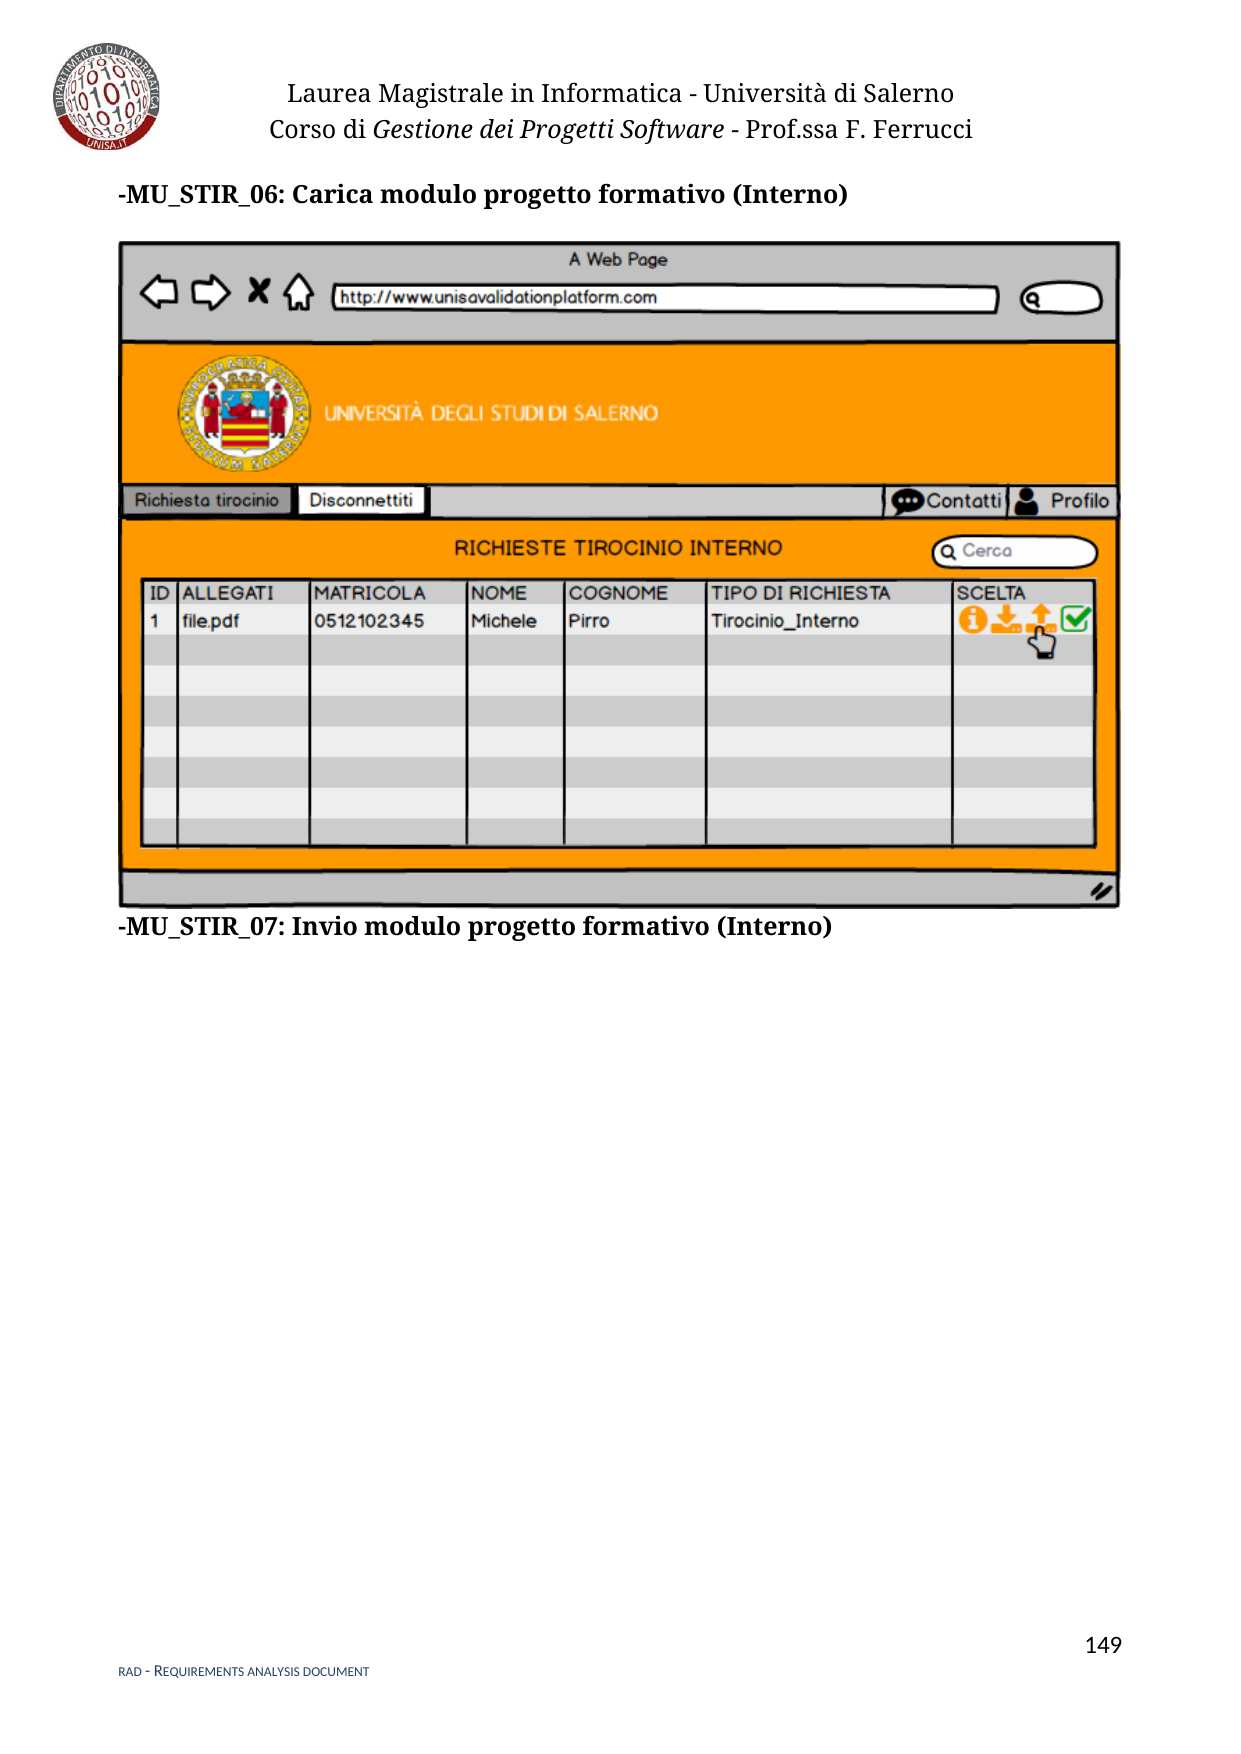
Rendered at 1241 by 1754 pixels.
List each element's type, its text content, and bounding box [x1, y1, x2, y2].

text -MU_STIR_07: Invio modulo progetto formativo (Interno) [118, 909, 1122, 943]
picture [118, 241, 1121, 909]
text -MU_STIR_06: Carica modulo progetto formativo (Interno) [118, 177, 1122, 211]
picture [53, 43, 160, 150]
